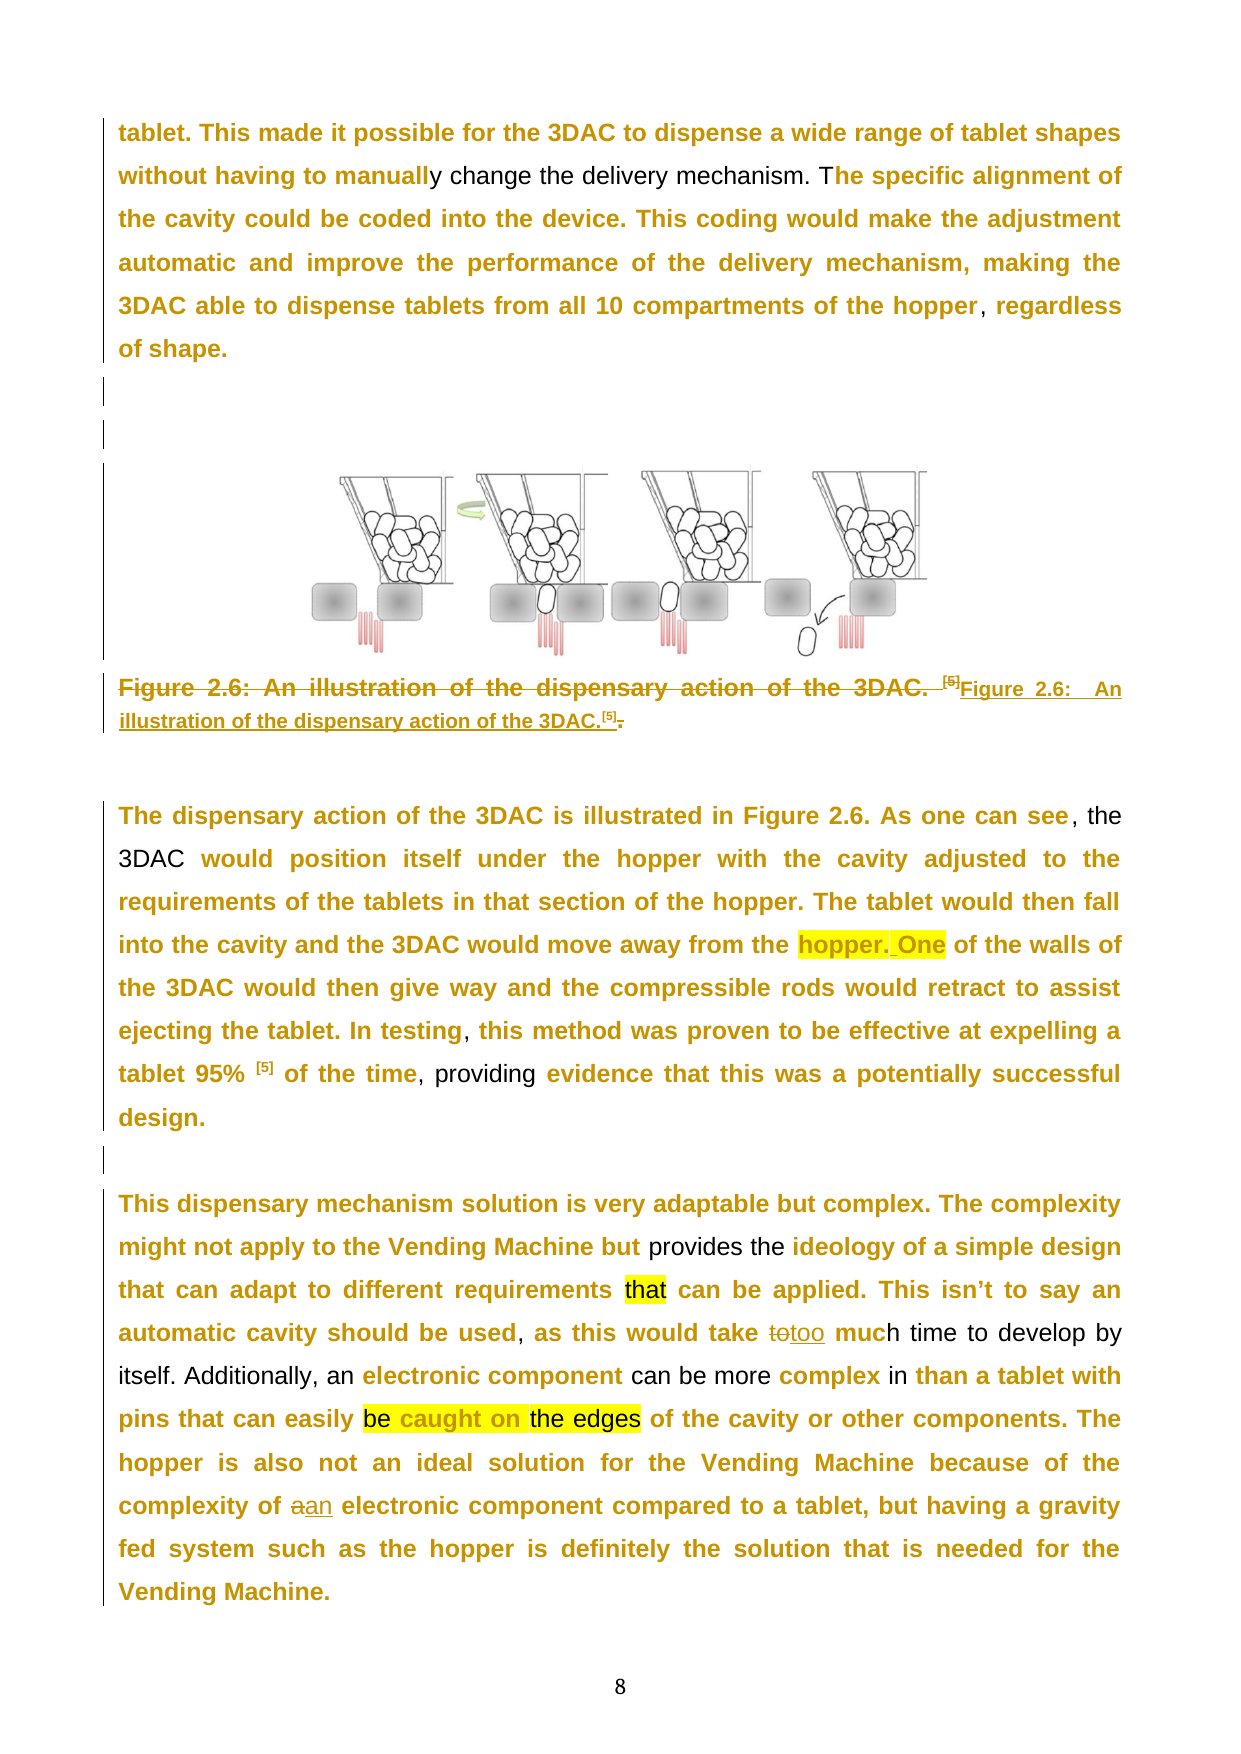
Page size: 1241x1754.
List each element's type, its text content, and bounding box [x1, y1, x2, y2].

text This dispensary mechanism solution is very adaptable but complex. The complexity might not apply to the Vending Machine but provides the ideology of a simple design that can adapt to different requirements that can be applied. This isn’t to say an automatic cavity should be used, as this would take much time to develop by itself. Additionally, an electronic component can be more complex in than a tablet with pins that can easily be caught on the edges of the cavity or other components. The hopper is also not an ideal solution for the Vending Machine because of the complexity of electronic component compared to a tablet, but having a gravity fed system such as the hopper is definitely the solution that is needed for the Vending Machine. [118, 1189, 1122, 1606]
picture [305, 463, 935, 660]
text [118, 118, 1122, 362]
text The dispensary action of the 3DAC is illustrated in Figure 2.6. As one can see, the 3DAC would position itself under the hopper with the cavity adjusted to the requirements of the tablets in that section of the hopper. The tablet would then fall into the cavity and the 3DAC would move away from the hopper.One of the walls of the 3DAC would then give way and the compressible rods would retract to assist ejecting the tablet. In testing, this method was proven to be effective at expelling a tablet 95% [5] of the time, providing evidence that this was a potentially successful design. [118, 801, 1122, 1131]
